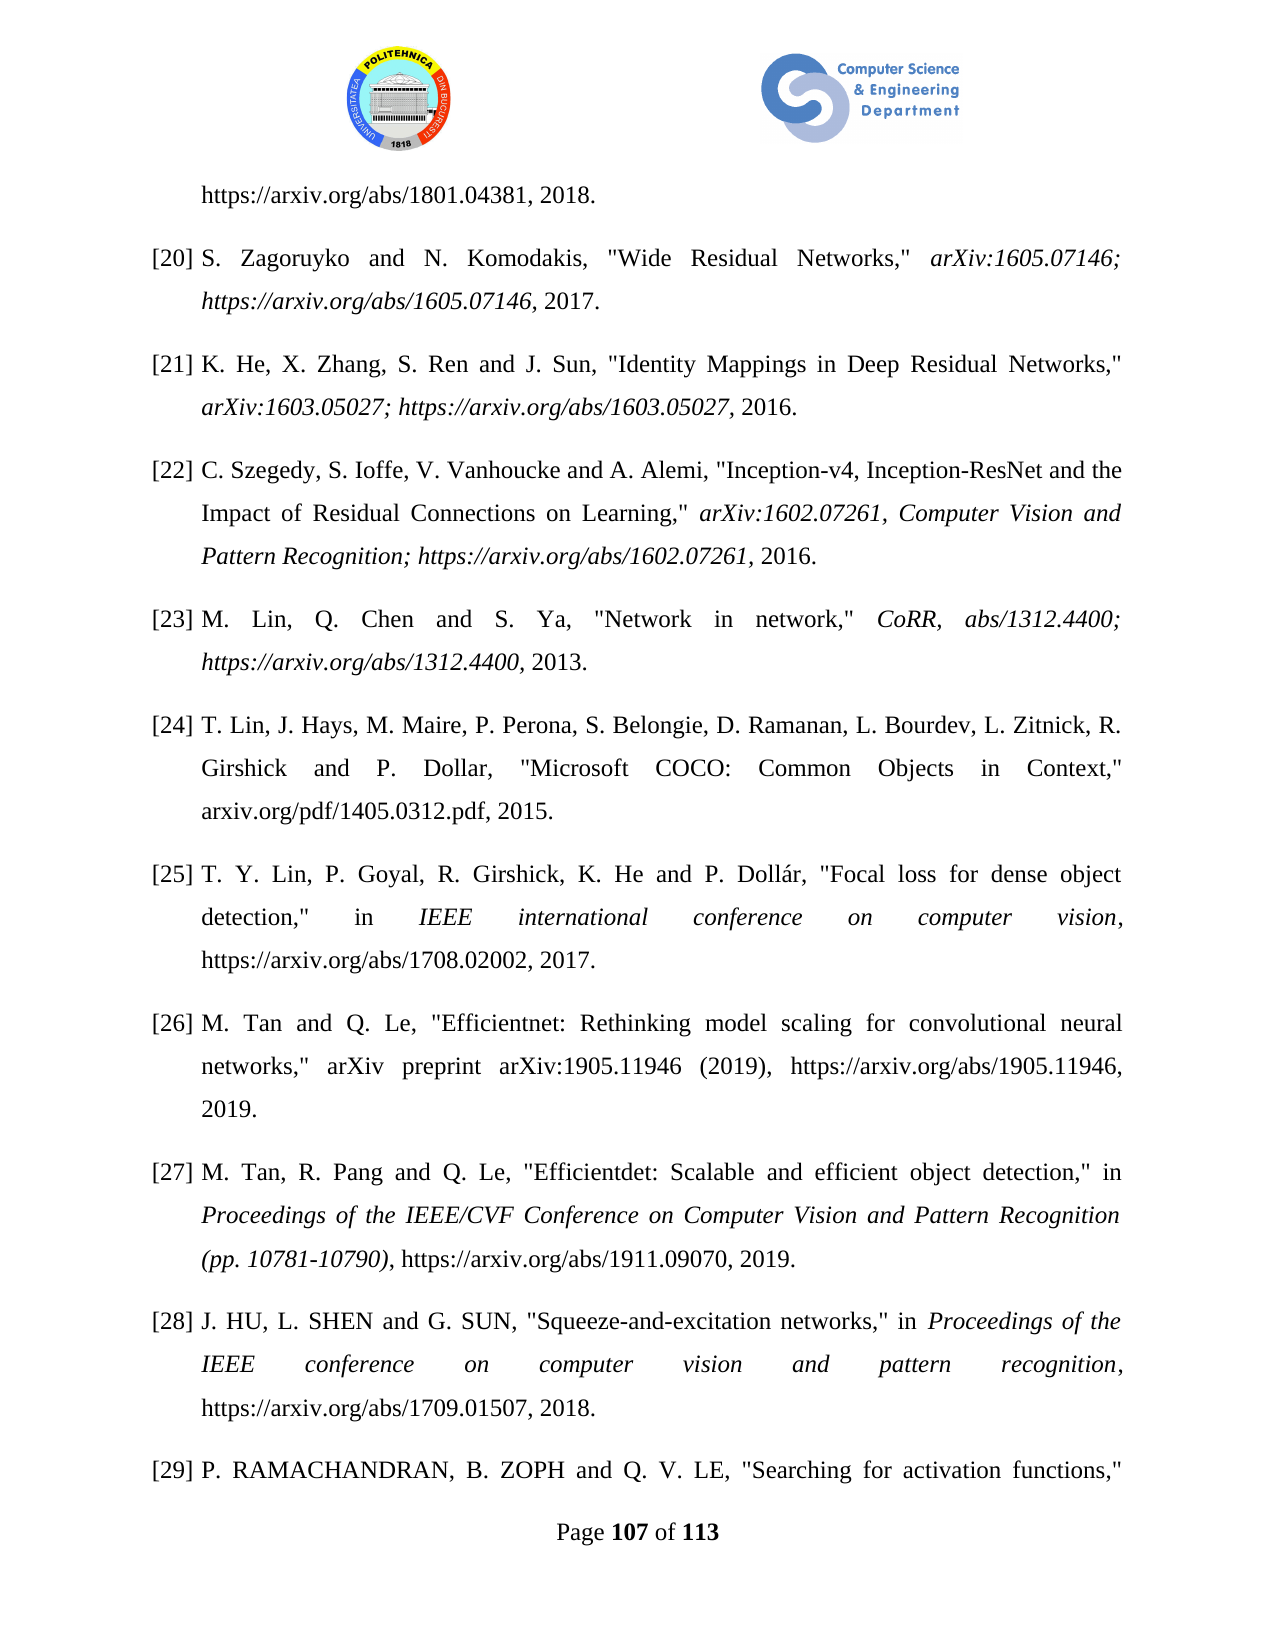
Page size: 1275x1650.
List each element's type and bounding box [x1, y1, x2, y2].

picture [760, 53, 963, 144]
picture [346, 46, 451, 151]
